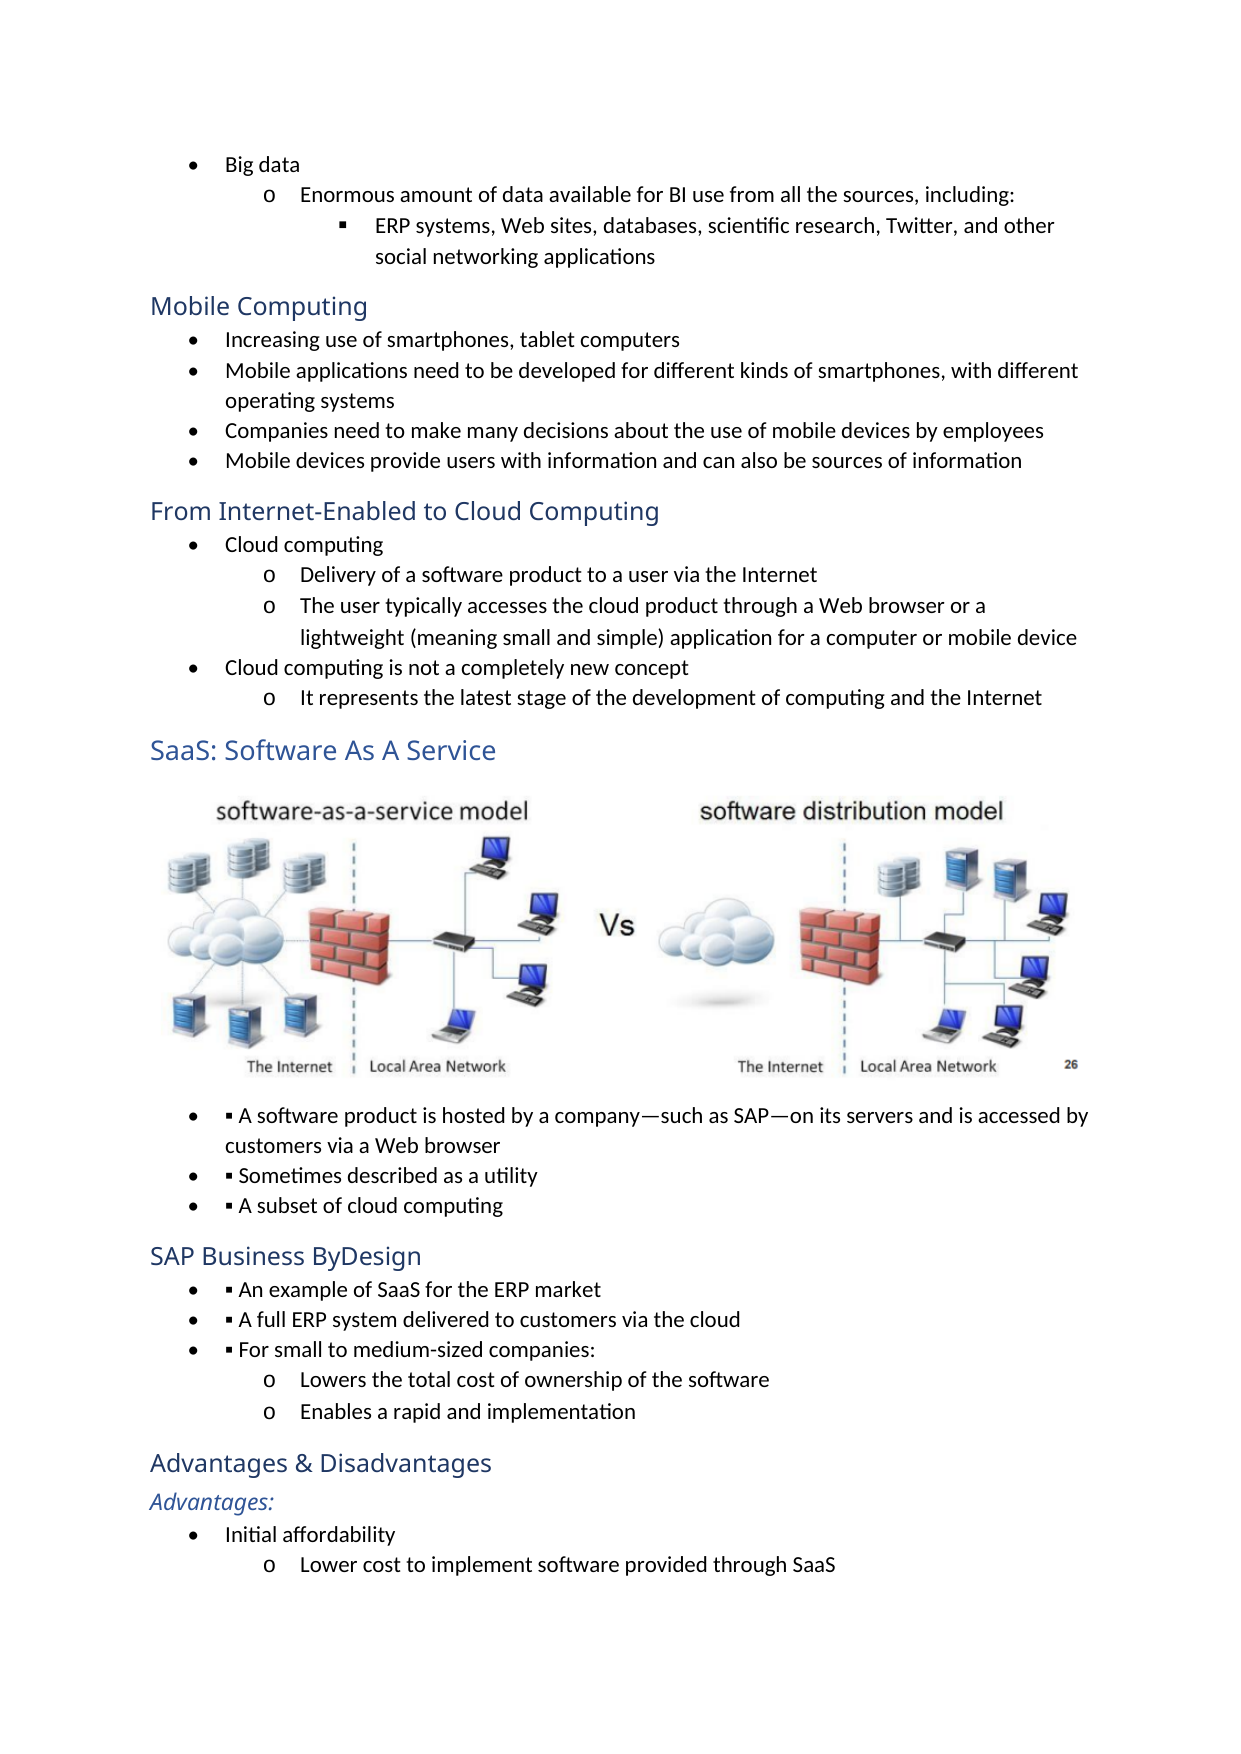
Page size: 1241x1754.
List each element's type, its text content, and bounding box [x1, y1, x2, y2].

list Increasing use of smartphones, tablet computers [187, 326, 1090, 353]
subtitle From Internet-Enabled to Cloud Computing [150, 493, 1090, 527]
list Big data [187, 150, 1090, 178]
list Mobile devices provide users with information and can also be sources of information [187, 446, 1090, 474]
list ▪ A full ERP system delivered to customers via the cloud [187, 1305, 1090, 1333]
text SaaS: Software As A Service [150, 732, 1090, 768]
list Mobile applications need to be developed for different kinds of smartphones, with different operating systems [187, 356, 1090, 414]
subtitle Advantages: [150, 1486, 1090, 1517]
list ▪ A software product is hosted by a company—such as SAP—on its servers and is accessed by customers via a Web browser [187, 1101, 1090, 1159]
list Lowers the total cost of ownership of the software [262, 1366, 1090, 1395]
list ▪ Sometimes described as a utility [187, 1161, 1090, 1189]
list Delivery of a software product to a user via the Internet [262, 560, 1090, 589]
list ▪ A subset of cloud computing [187, 1191, 1090, 1219]
list Cloud computing is not a completely new concept [187, 653, 1090, 681]
list ▪ An example of SaaS for the ERP market [187, 1275, 1090, 1303]
list Initial affordability [187, 1520, 1090, 1548]
list Companies need to make many decisions about the use of mobile devices by employees [187, 416, 1090, 444]
picture [150, 788, 1091, 1082]
list It represents the latest stage of the development of computing and the Internet [262, 683, 1090, 713]
list ▪ For small to medium-sized companies: [187, 1335, 1090, 1363]
list Enormous amount of data available for BI use from all the sources, including: [262, 180, 1090, 209]
subtitle Mobile Computing [150, 289, 1090, 323]
list The user typically accesses the cloud product through a Web browser or a lightweight (meaning small and simple) application for a computer or mobile device [262, 592, 1090, 651]
list ERP systems, Web sites, databases, scientific research, Twitter, and other social networking applications [337, 212, 1090, 270]
list Cloud computing [187, 530, 1090, 558]
subtitle Advantages & Disadvantages [150, 1445, 1090, 1479]
subtitle SAP Business ByDesign [150, 1238, 1090, 1272]
list Enables a rapid and implementation [262, 1397, 1090, 1426]
list Lower cost to implement software provided through SaaS [262, 1550, 1090, 1579]
